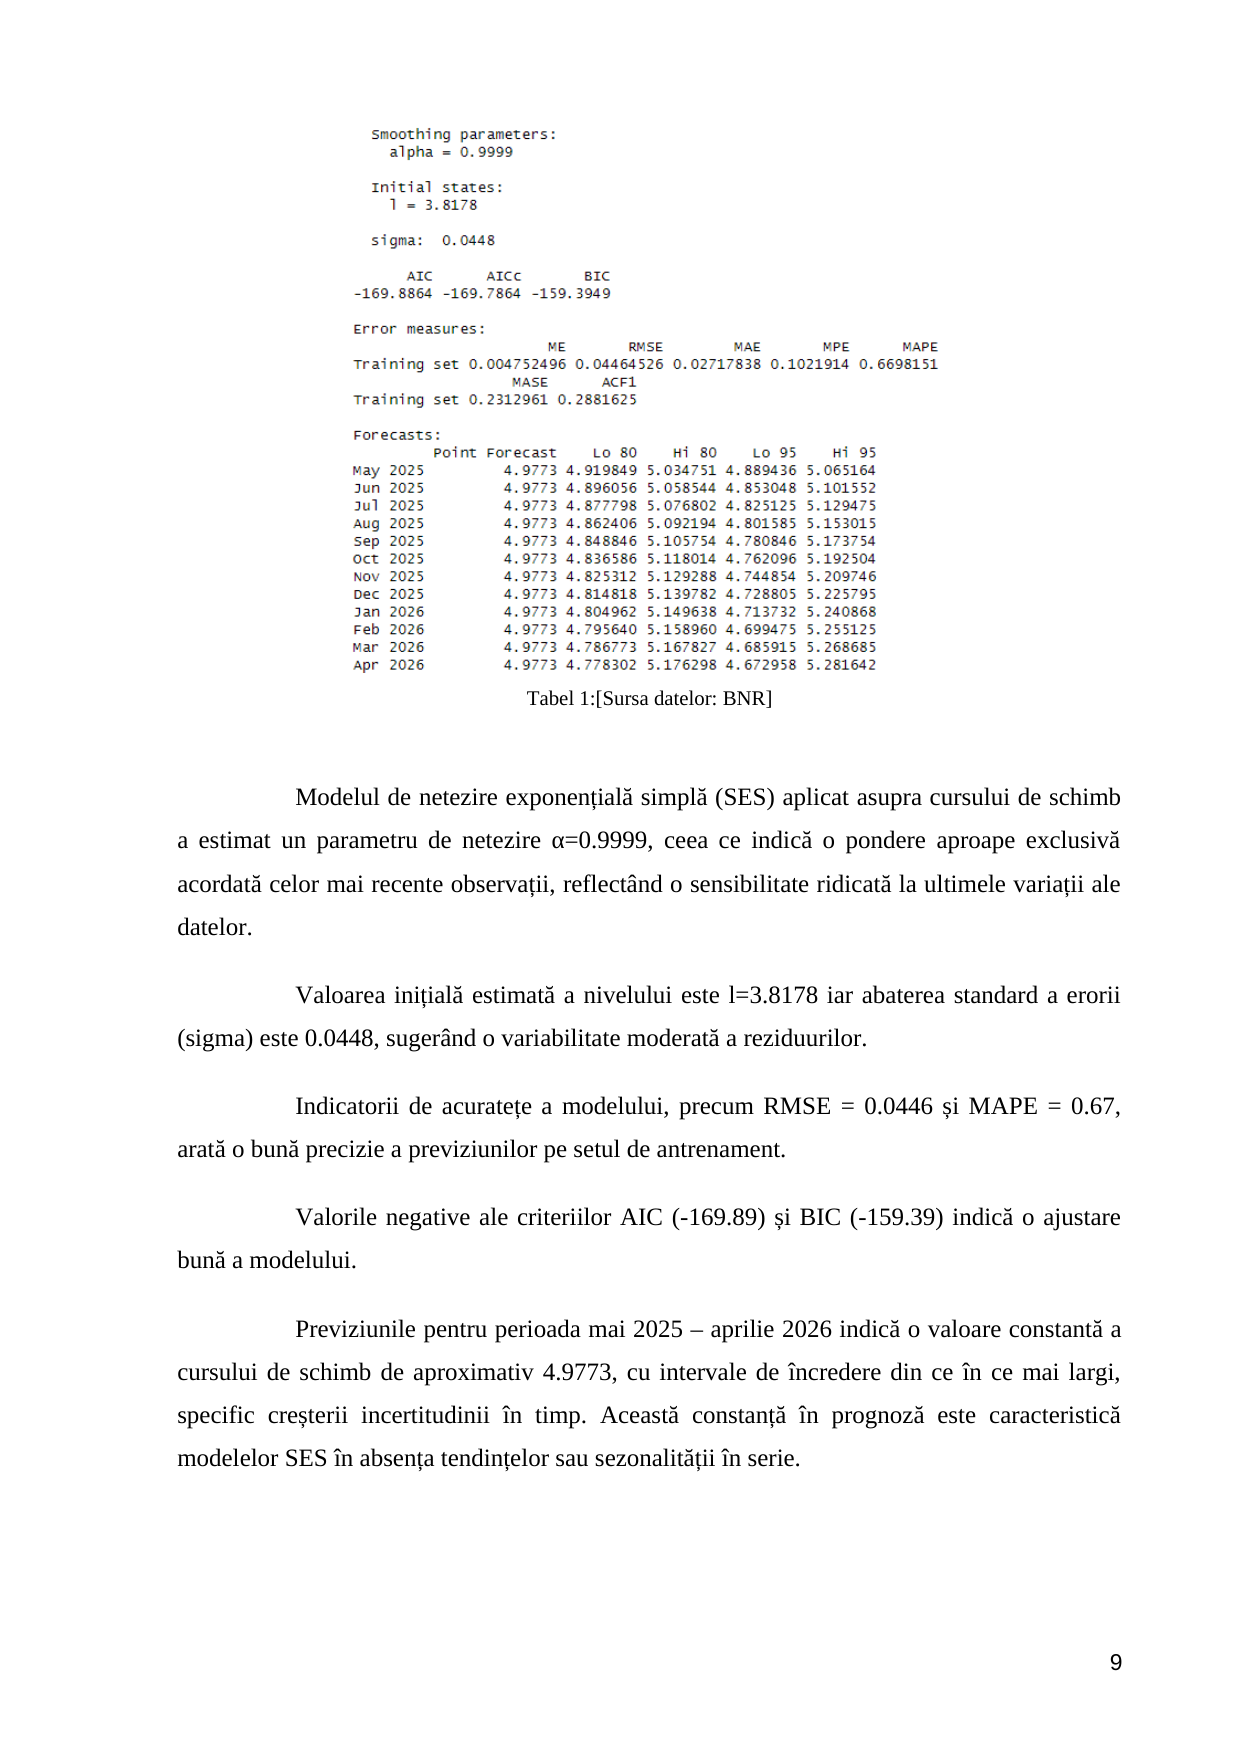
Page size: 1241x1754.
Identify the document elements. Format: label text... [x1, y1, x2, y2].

text Modelul de netezire exponențială simplă (SES) aplicat asupra cursului de schimb a estimat un parametru de netezire α=0.9999, ceea ce indică o pondere aproape exclusivă acordată celor mai recente observații, reflectând o sensibilitate ridicată la ultimele variații ale datelor. [177, 782, 1122, 941]
text Valoarea inițială estimată a nivelului este l=3.8178 iar abaterea standard a erorii (sigma) este 0.0448, sugerând o variabilitate moderată a reziduurilor. [177, 980, 1122, 1052]
text Previziunile pentru perioada mai 2025 – aprilie 2026 indică o valoare constantă a cursului de schimb de aproximativ 4.9773, cu intervale de încredere din ce în ce mai largi, specific creșterii incertitudinii în timp. Această constanță în prognoză este caracteristică modelelor SES în absența tendințelor sau sezonalității în serie. [177, 1314, 1122, 1472]
picture [348, 118, 951, 673]
text Valorile negative ale criteriilor AIC (-169.89) și BIC (-159.39) indică o ajustare bună a modelului. [177, 1202, 1122, 1274]
text Tabel 1:[Sursa datelor: BNR] [177, 685, 1122, 709]
text Indicatorii de acuratețe a modelului, precum RMSE = 0.0446 și MAPE = 0.67, arată o bună precizie a previziunilor pe setul de antrenament. [177, 1091, 1122, 1163]
